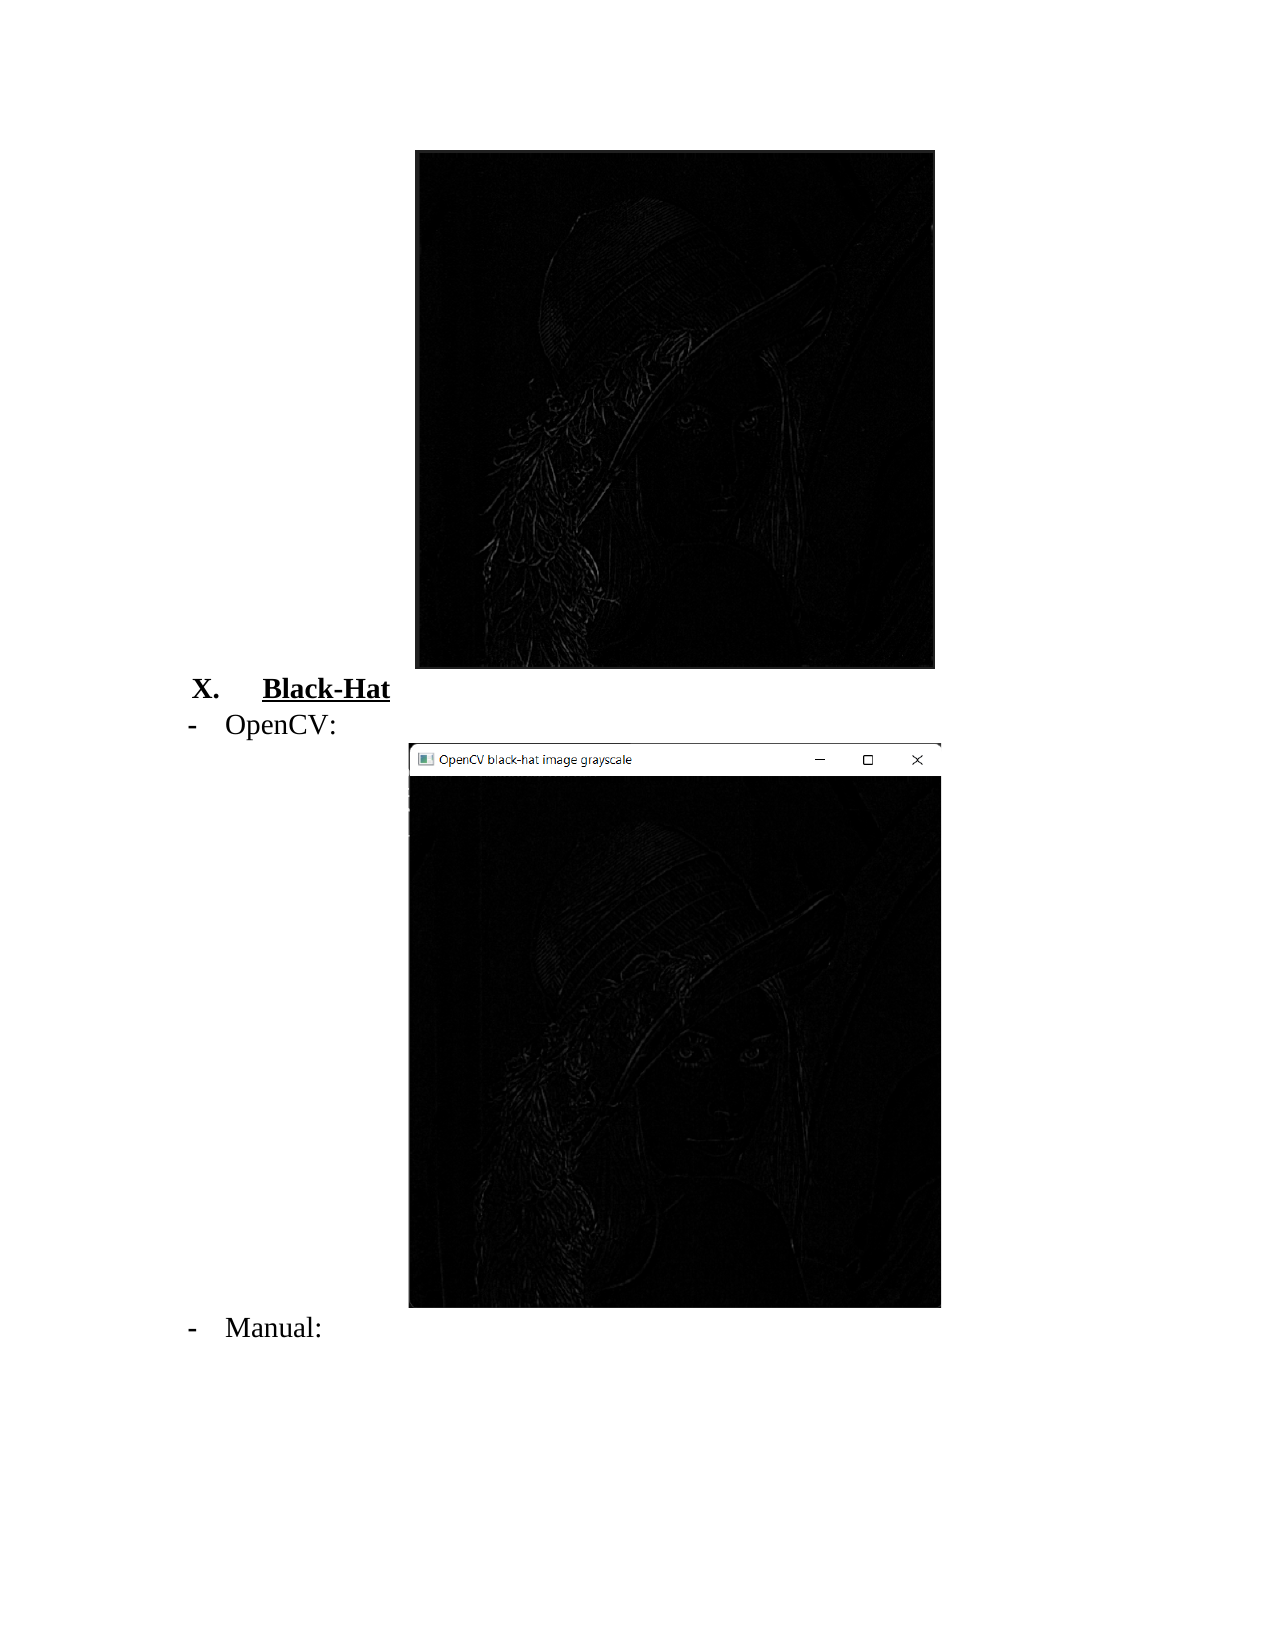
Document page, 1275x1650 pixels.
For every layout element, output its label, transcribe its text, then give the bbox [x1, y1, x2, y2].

picture [415, 150, 935, 669]
list Black-Hat [191, 671, 1125, 705]
picture [408, 743, 942, 1308]
list Manual: [187, 1310, 1125, 1344]
list OpenCV: [187, 707, 1125, 741]
